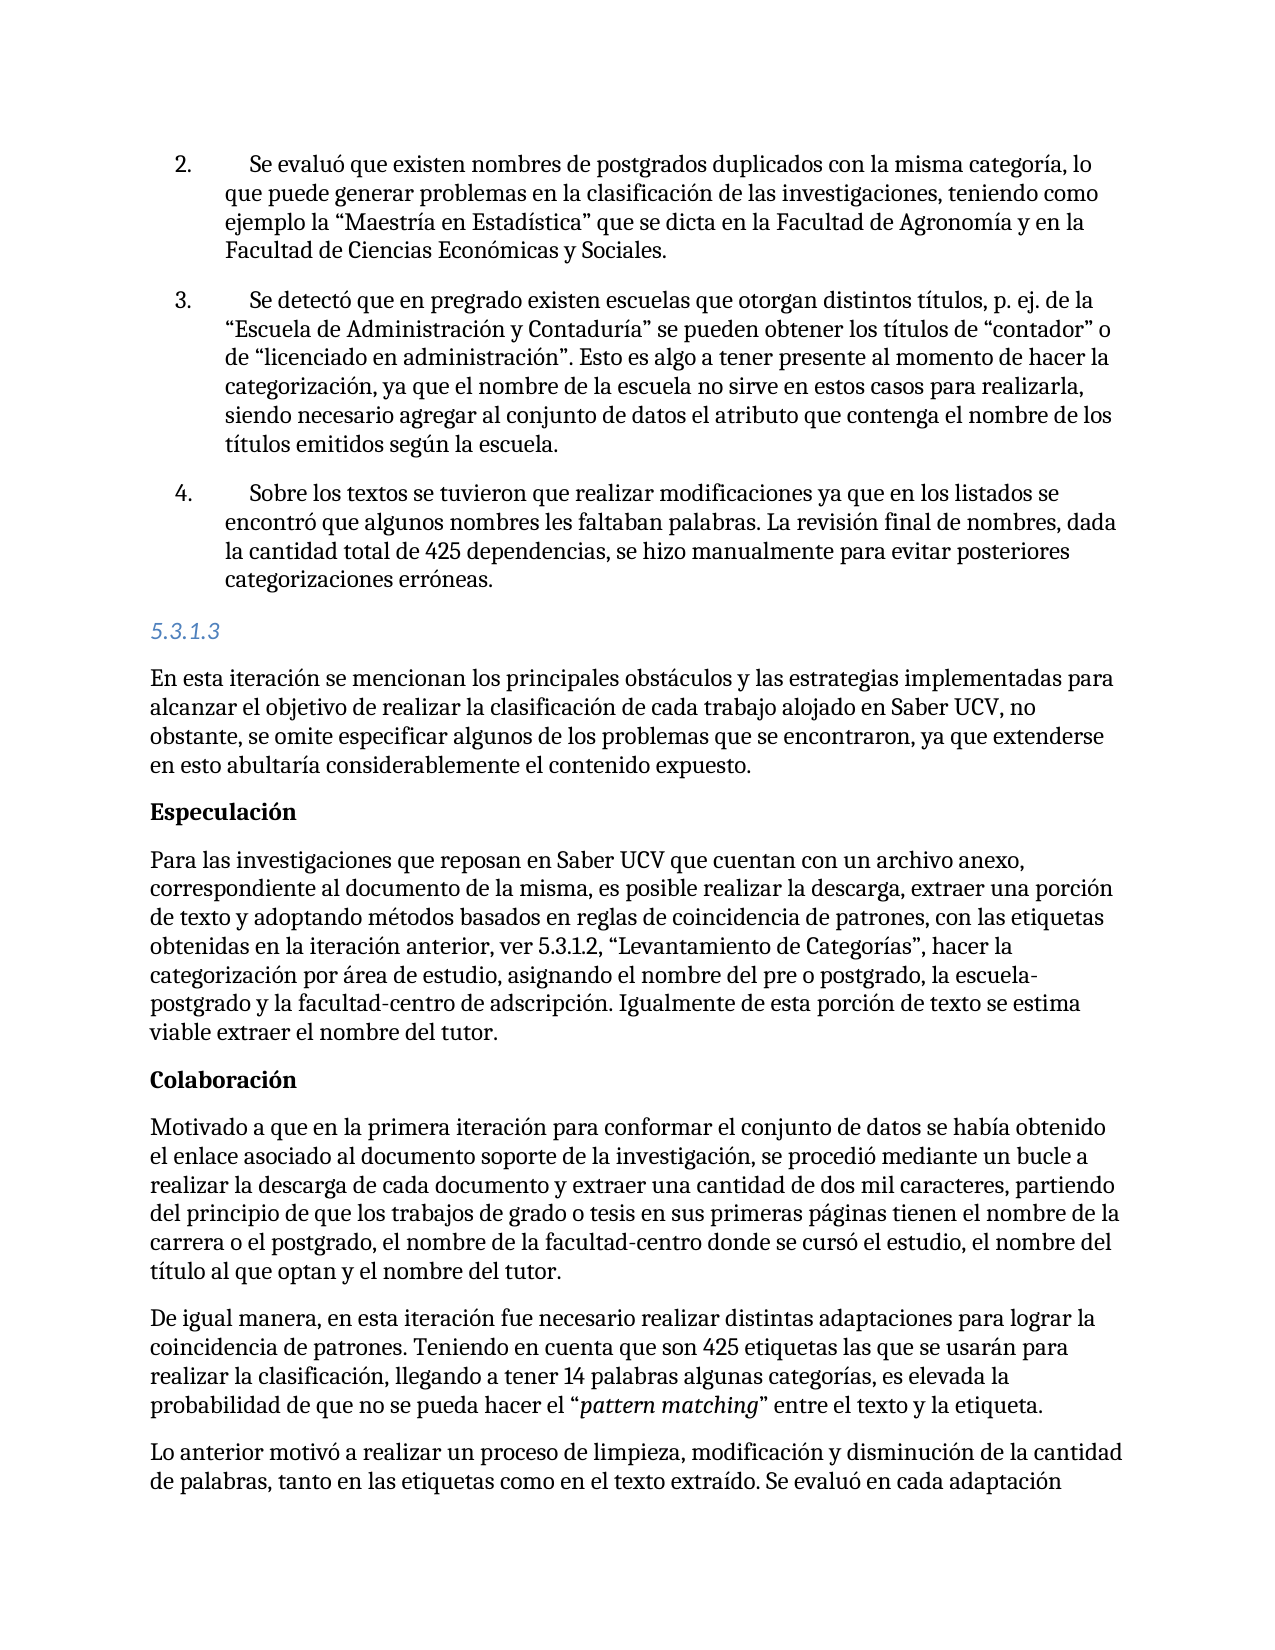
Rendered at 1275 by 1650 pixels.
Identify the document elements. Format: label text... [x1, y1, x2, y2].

list Se evaluó que existen nombres de postgrados duplicados con la misma categoría, lo que puede generar problemas en la clasificación de las investigaciones, teniendo como ejemplo la “Maestría en Estadística” que se dicta en la Facultad de Agronomía y en la Facultad de Ciencias Económicas y Sociales. [175, 150, 1125, 265]
text Especulación [150, 798, 1125, 827]
list Sobre los textos se tuvieron que realizar modificaciones ya que en los listados se encontró que algunos nombres les faltaban palabras. La revisión final de nombres, dada la cantidad total de 425 dependencias, se hizo manualmente para evitar posteriores categorizaciones erróneas. [175, 479, 1125, 594]
text Motivado a que en la primera iteración para conformar el conjunto de datos se había obtenido el enlace asociado al documento soporte de la investigación, se procedió mediante un bucle a realizar la descarga de cada documento y extraer una cantidad de dos mil caracteres, partiendo del principio de que los trabajos de grado o tesis en sus primeras páginas tienen el nombre de la carrera o el postgrado, el nombre de la facultad-centro donde se cursó el estudio, el nombre del título al que optan y el nombre del tutor. [150, 1113, 1125, 1286]
text De igual manera, en esta iteración fue necesario realizar distintas adaptaciones para lograr la coincidencia de patrones. Teniendo en cuenta que son 425 etiquetas las que se usarán para realizar la clasificación, llegando a tener 14 palabras algunas categorías, es elevada la probabilidad de que no se pueda hacer el “pattern matching” entre el texto y la etiqueta. [150, 1304, 1125, 1419]
text Colaboración [150, 1066, 1125, 1094]
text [150, 1438, 1125, 1496]
subtitle 5.3.1.3 Iteración- Extracción y Clasificación de las Investigaciones [150, 615, 1125, 646]
list Se detectó que en pregrado existen escuelas que otorgan distintos títulos, p. ej. de la “Escuela de Administración y Contaduría” se pueden obtener los títulos de “contador” o de “licenciado en administración”. Esto es algo a tener presente al momento de hacer la categorización, ya que el nombre de la escuela no sirve en estos casos para realizarla, siendo necesario agregar al conjunto de datos el atributo que contenga el nombre de los títulos emitidos según la escuela. [175, 286, 1125, 458]
text En esta iteración se mencionan los principales obstáculos y las estrategias implementadas para alcanzar el objetivo de realizar la clasificación de cada trabajo alojado en Saber UCV, no obstante, se omite especificar algunos de los problemas que se encontraron, ya que extenderse en esto abultaría considerablemente el contenido expuesto. [150, 664, 1125, 779]
text Para las investigaciones que reposan en Saber UCV que cuentan con un archivo anexo, correspondiente al documento de la misma, es posible realizar la descarga, extraer una porción de texto y adoptando métodos basados en reglas de coincidencia de patrones, con las etiquetas obtenidas en la iteración anterior, ver 5.3.1.2, “Levantamiento de Categorías”, hacer la categorización por área de estudio, asignando el nombre del pre o postgrado, la escuela-postgrado y la facultad-centro de adscripción. Igualmente de esta porción de texto se estima viable extraer el nombre del tutor. [150, 846, 1125, 1047]
